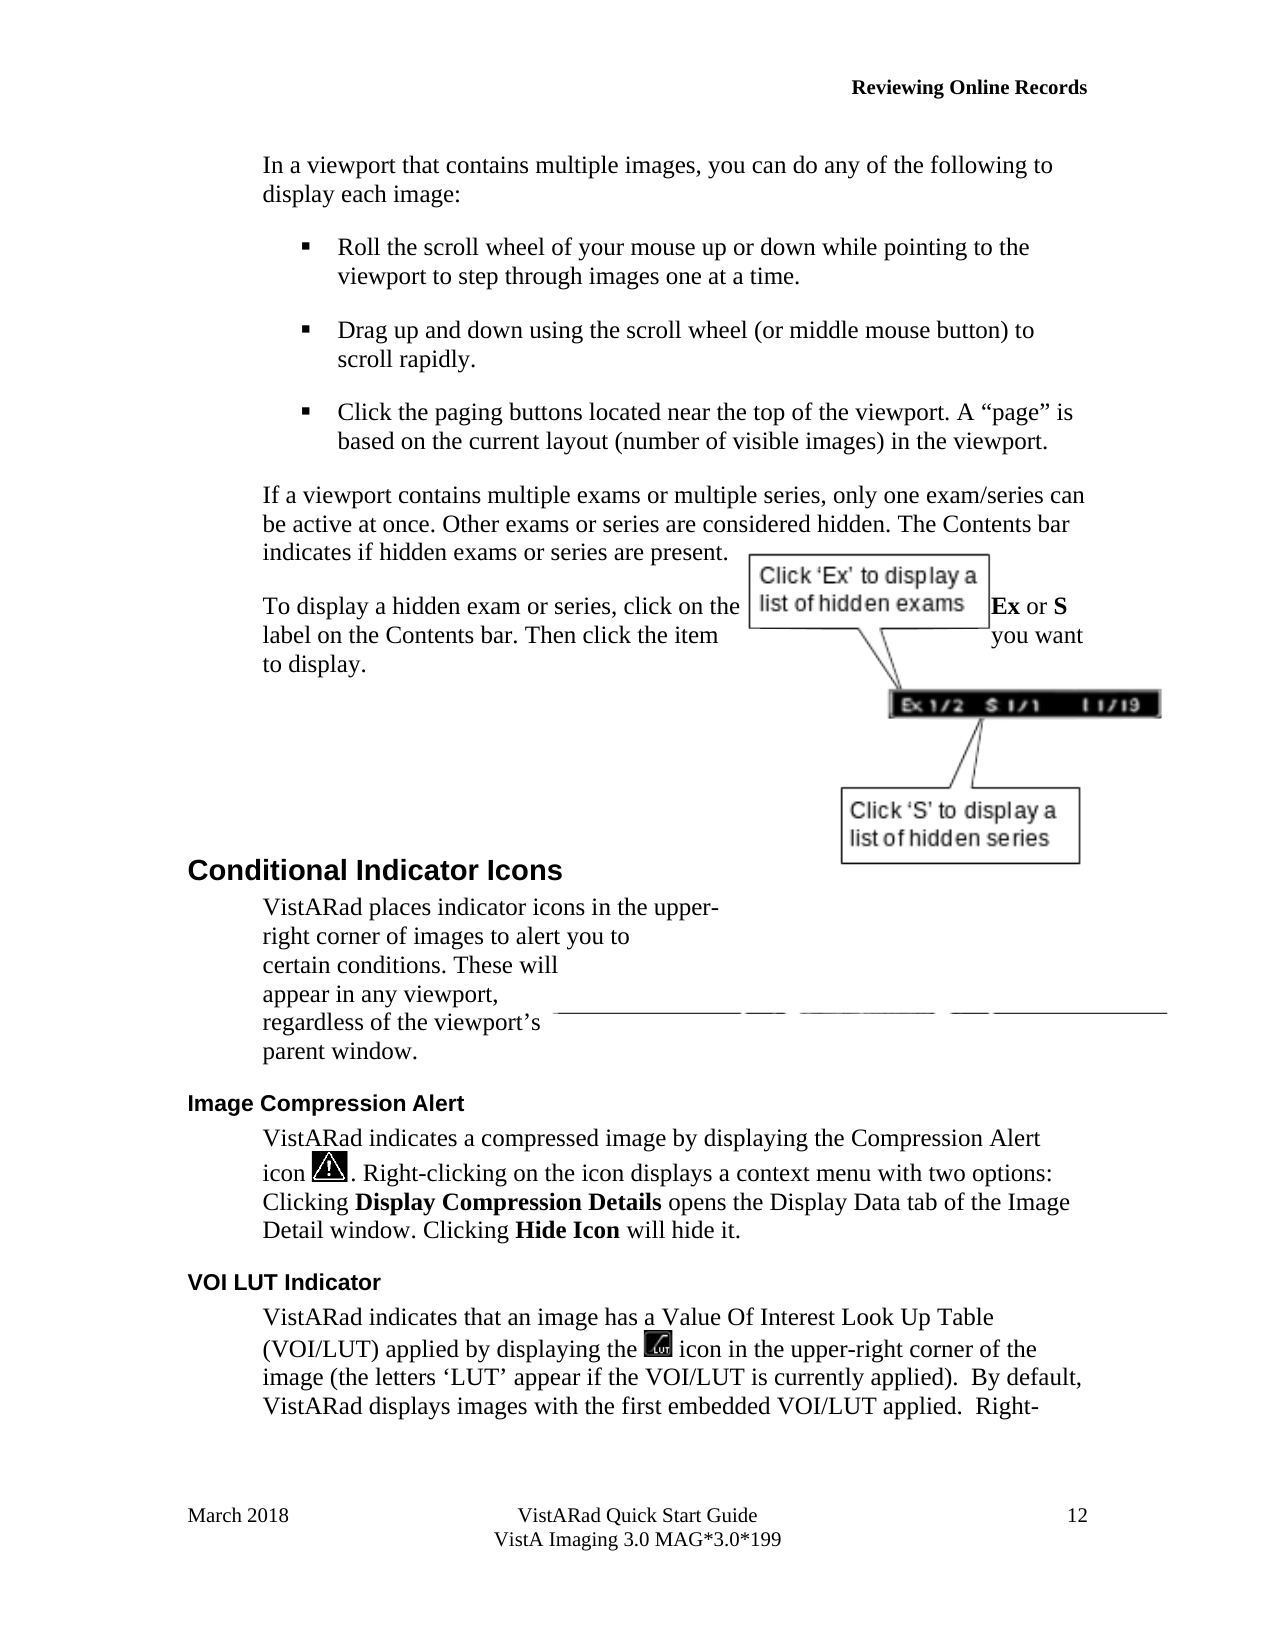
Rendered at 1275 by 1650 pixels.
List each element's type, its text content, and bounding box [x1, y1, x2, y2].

subtitle Conditional Indicator Icons [187, 853, 1087, 886]
text To display a hidden exam or series, click on the Ex or S label on the Contents bar. Then click the item you want to display. [884, 591, 1087, 677]
list Drag up and down using the scroll wheel (or middle mouse button) to scroll rapidly. [300, 315, 1087, 372]
list Roll the scroll wheel of your mouse up or down while pointing to the viewport to step through images one at a time. [300, 232, 1087, 290]
subtitle Image Compression Alert [187, 1090, 1087, 1116]
text VistARad places indicator icons in the upper-right corner of images to alert you to certain conditions. These will appear in any viewport, regardless of the viewport’s parent window. [262, 892, 1087, 1065]
text VistARad indicates a compressed image by displaying the Compression Alert icon . Right-clicking on the icon displays a context menu with two options: Clicking Display Compression Details opens the Display Data tab of the Image Detail window. Clicking Hide Icon will hide it. [262, 1123, 1087, 1244]
list Click the paging buttons located near the top of the viewport. A “page” is based on the current layout (number of visible images) in the viewport. [300, 397, 1087, 455]
subtitle VOI LUT Indicator [187, 1269, 1087, 1296]
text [262, 1302, 1087, 1420]
text In a viewport that contains multiple images, you can do any of the following to display each image: [262, 150, 1087, 207]
text If a viewport contains multiple exams or multiple series, only one exam/series can be active at once. Other exams or series are considered hidden. The Contents bar indicates if hidden exams or series are present. [262, 480, 1087, 566]
text To display a hidden exam or series, click on the Ex or S label on the Contents bar. Then click the item you want to display. [262, 591, 887, 677]
